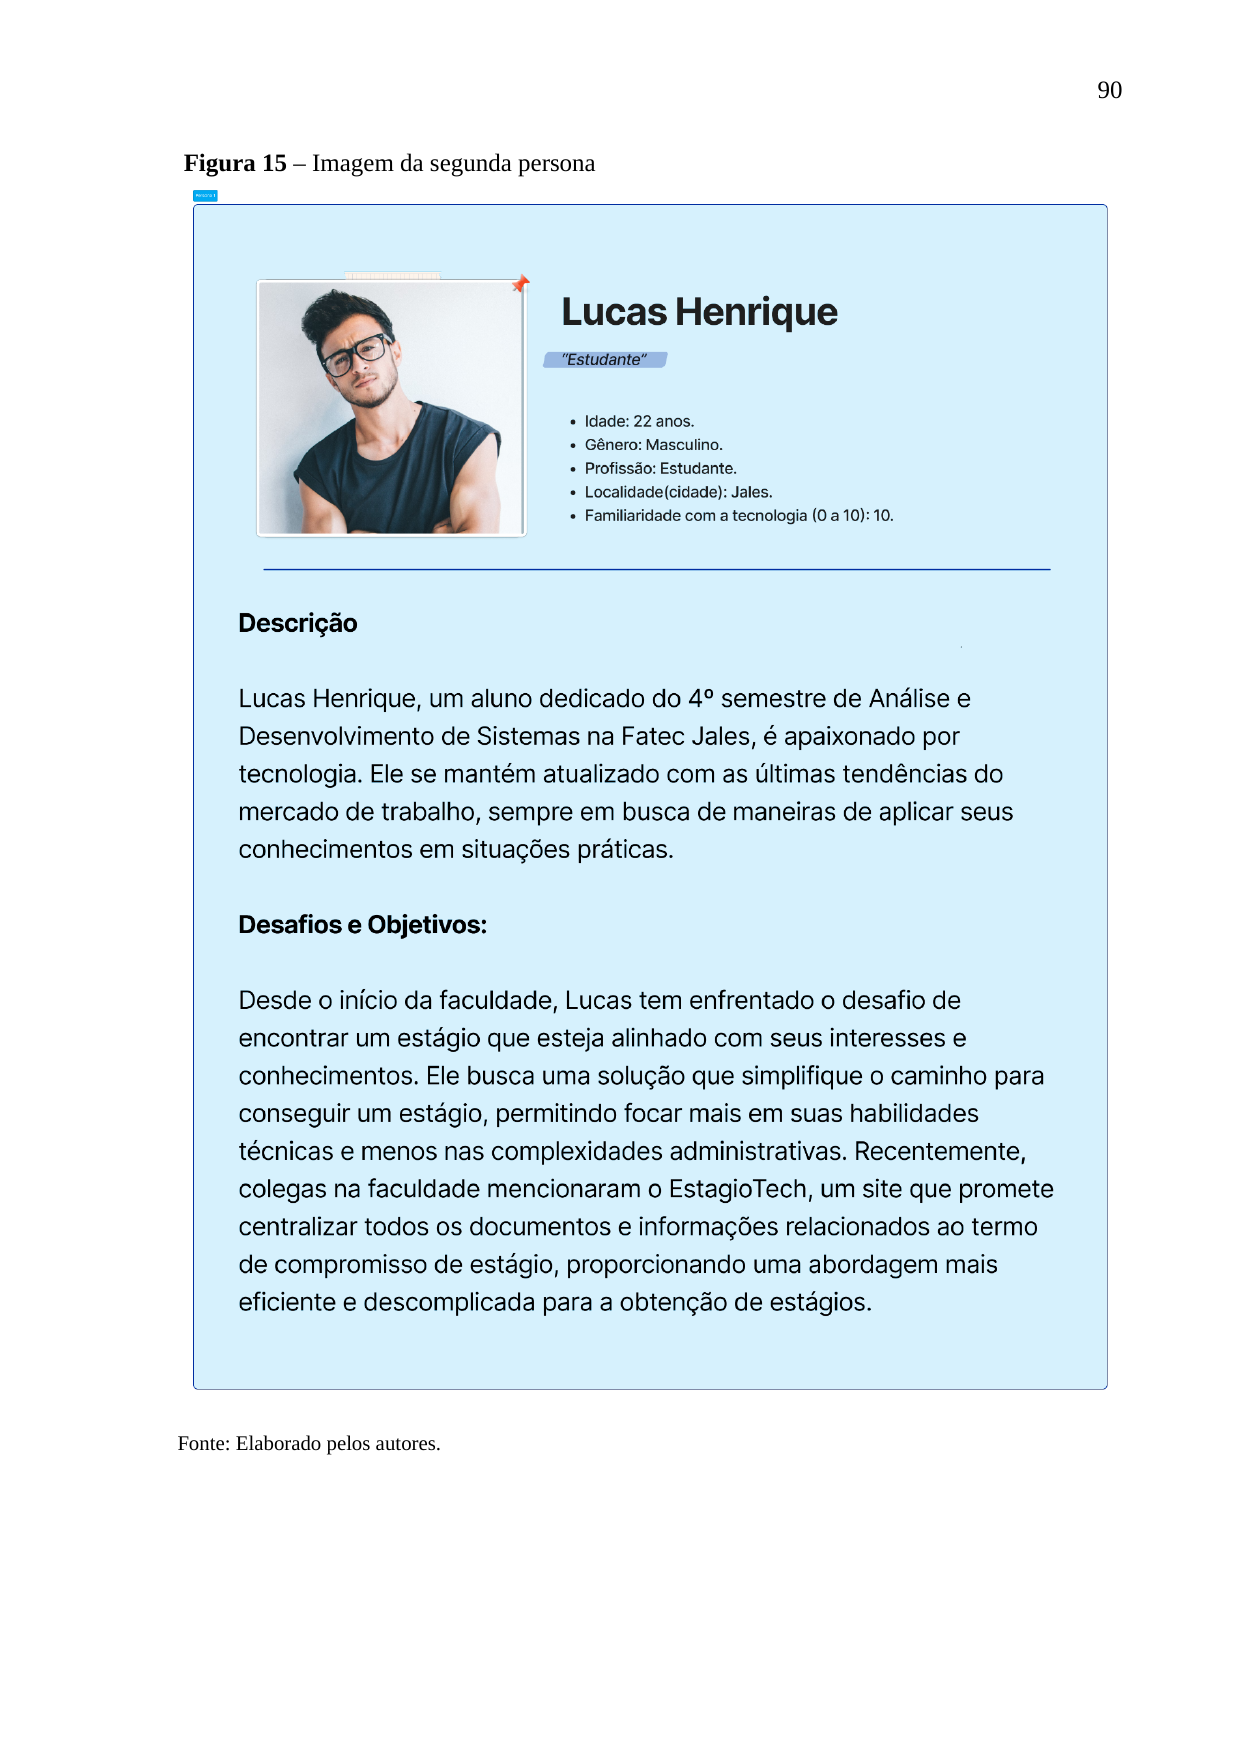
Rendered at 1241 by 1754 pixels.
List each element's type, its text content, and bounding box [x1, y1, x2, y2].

picture [177, 188, 1123, 1405]
text Figura 15 – Imagem da segunda persona [177, 148, 1122, 176]
text Fonte: Elaborado pelos autores. [177, 1405, 1122, 1455]
